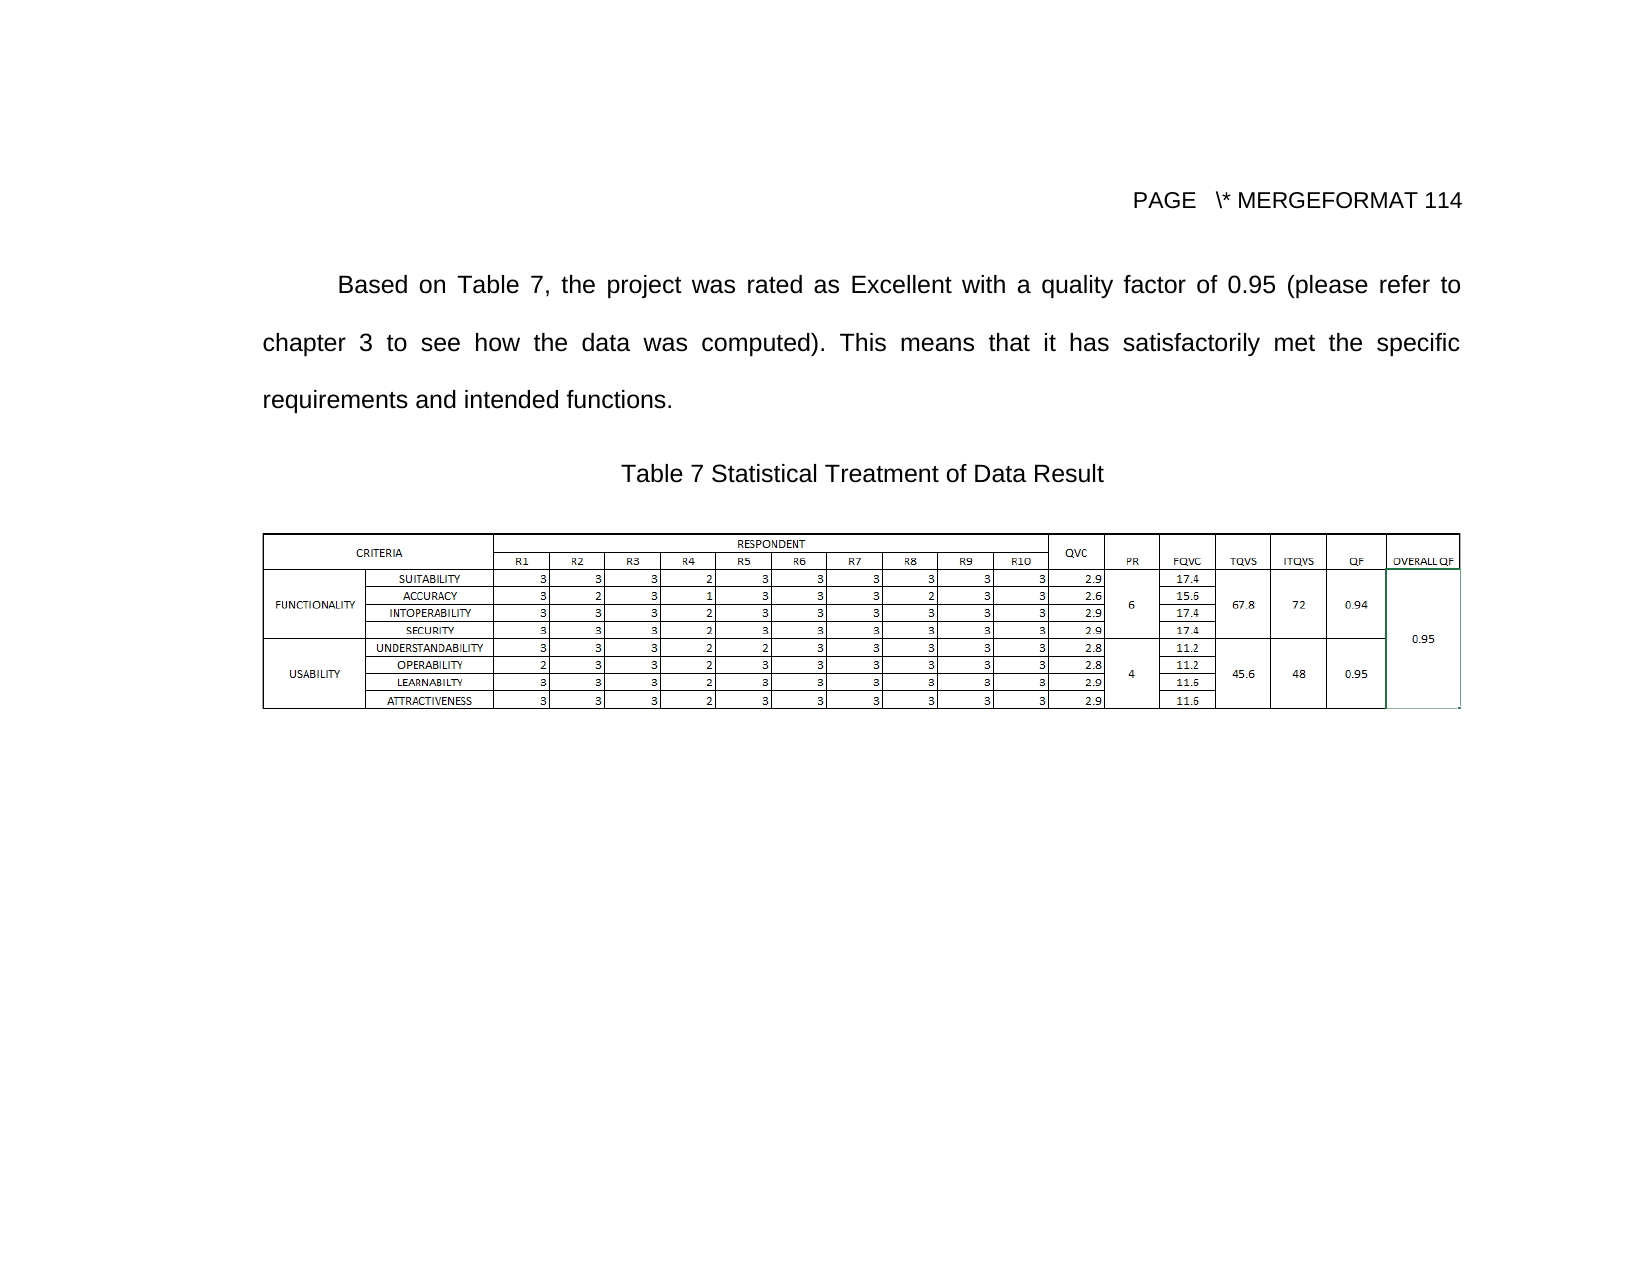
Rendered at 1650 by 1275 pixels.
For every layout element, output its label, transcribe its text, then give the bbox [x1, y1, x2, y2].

text Table 7 Statistical Treatment of Data Result [262, 459, 1462, 488]
text Based on Table 7, the project was rated as Excellent with a quality factor of 0.95 (please refer to chapter 3 to see how the data was computed). This means that it has satisfactorily met the specific requirements and intended functions. [262, 270, 1462, 414]
picture [262, 533, 1461, 709]
